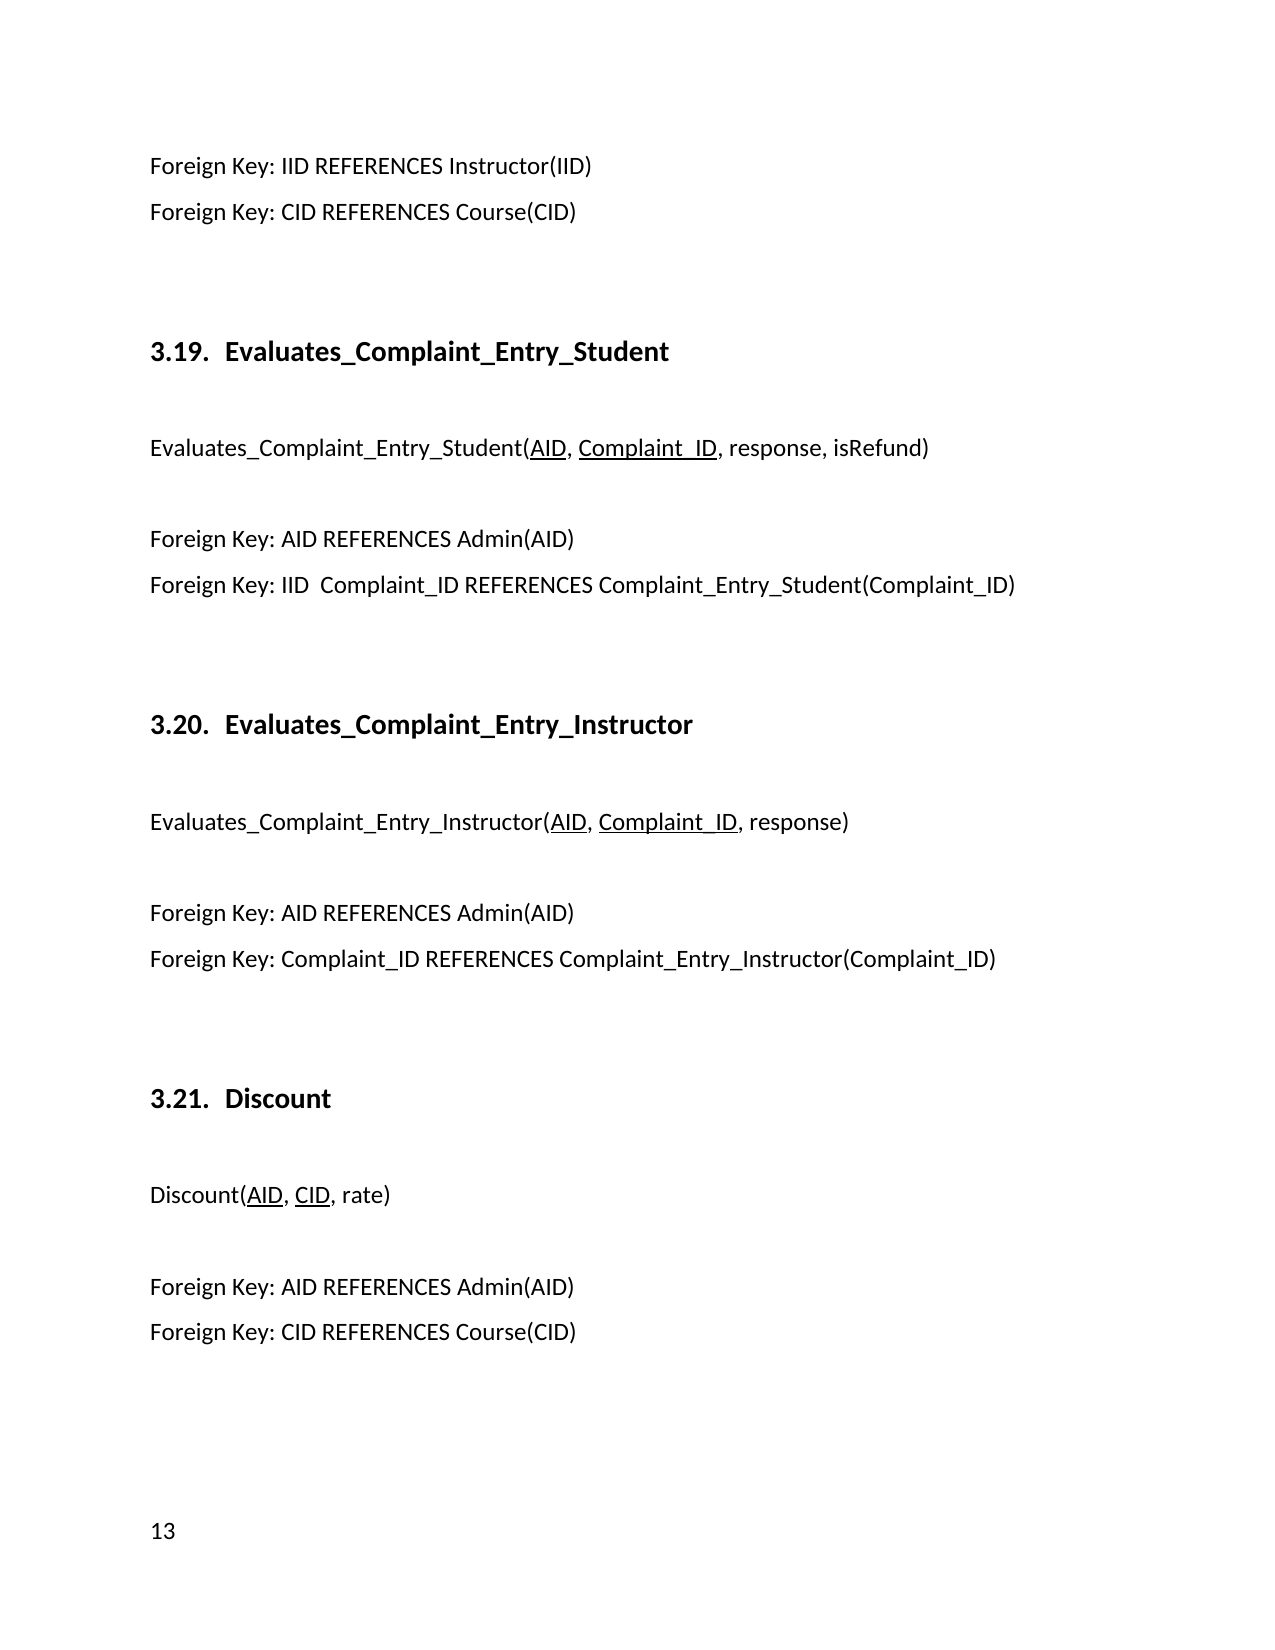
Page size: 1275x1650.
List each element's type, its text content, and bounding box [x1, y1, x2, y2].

text Foreign Key: AID REFERENCES Admin(AID) [150, 1271, 1125, 1301]
text Evaluates_Complaint_Entry_Instructor(AID, Complaint_ID, response) [150, 806, 1125, 836]
text Foreign Key: CID REFERENCES Course(CID) [150, 1316, 1125, 1347]
text Foreign Key: AID REFERENCES Admin(AID) [150, 897, 1125, 928]
text Foreign Key: Complaint_ID REFERENCES Complaint_Entry_Instructor(Complaint_ID) [150, 943, 1125, 973]
text Discount(AID, CID, rate) [150, 1179, 1125, 1210]
text Foreign Key: CID REFERENCES Course(CID) [150, 196, 1125, 226]
subtitle Evaluates_Complaint_Entry_Student [150, 333, 1125, 368]
text Evaluates_Complaint_Entry_Student(AID, Complaint_ID, response, isRefund) [150, 432, 1125, 463]
text Foreign Key: IID REFERENCES Instructor(IID) [150, 150, 1125, 181]
text Foreign Key: IID Complaint_ID REFERENCES Complaint_Entry_Student(Complaint_ID) [150, 569, 1125, 600]
subtitle Discount [150, 1080, 1125, 1116]
text Foreign Key: AID REFERENCES Admin(AID) [150, 523, 1125, 554]
subtitle Evaluates_Complaint_Entry_Instructor [150, 706, 1125, 742]
